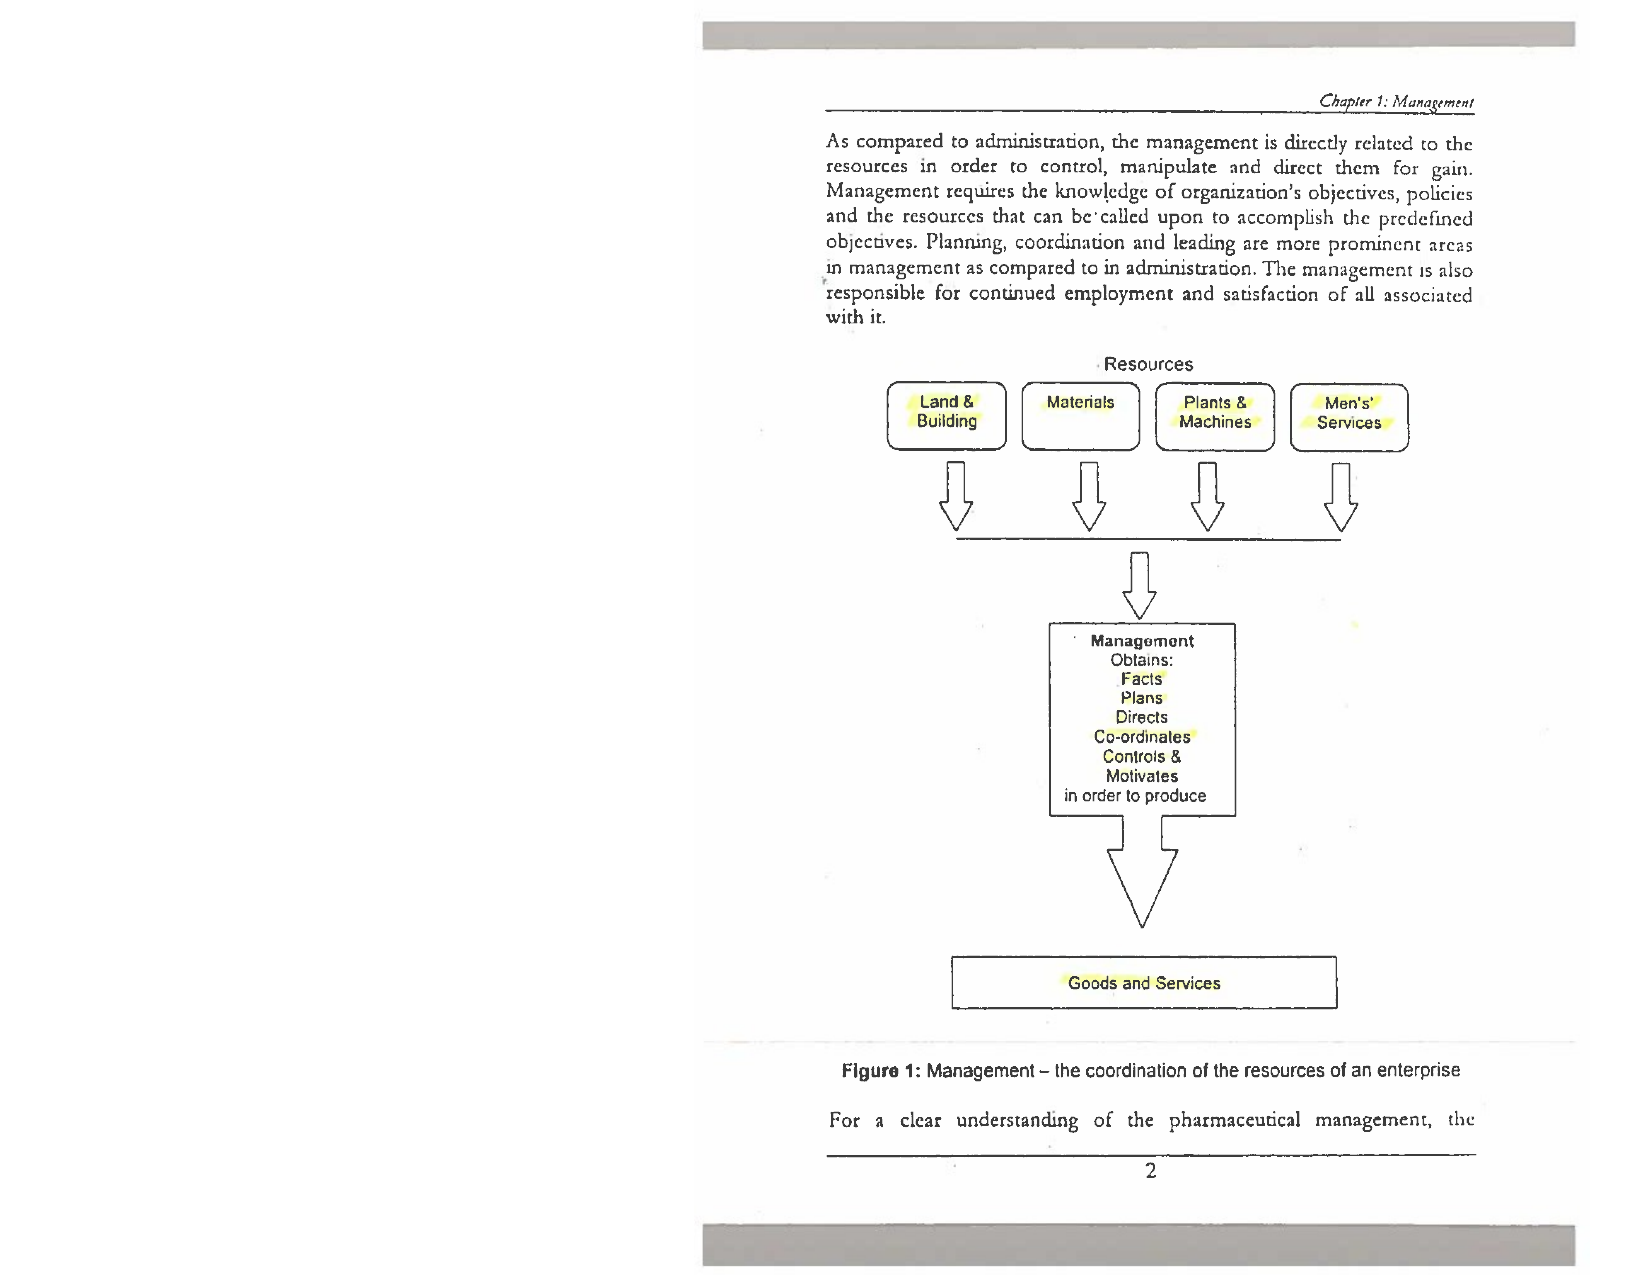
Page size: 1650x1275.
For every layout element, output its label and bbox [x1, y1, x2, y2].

picture [694, 0, 1590, 1275]
